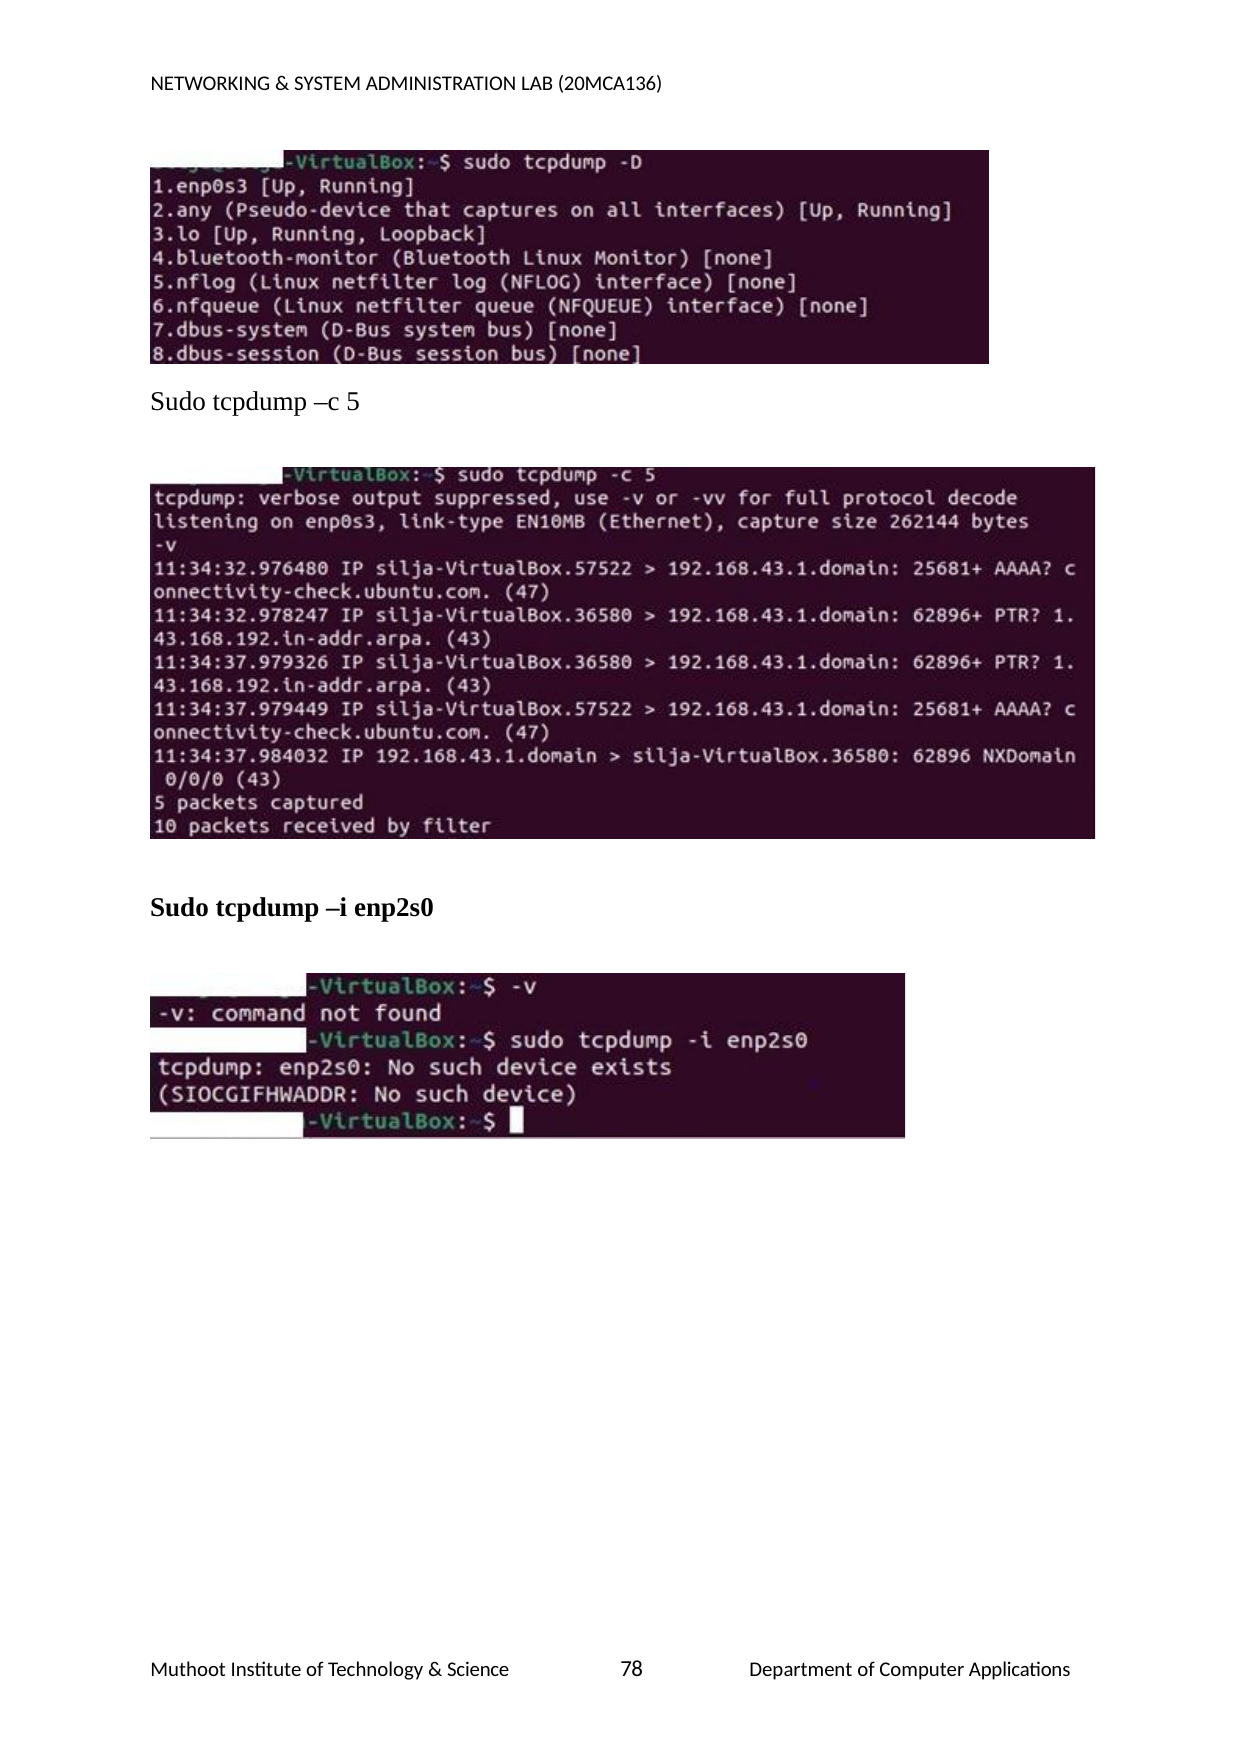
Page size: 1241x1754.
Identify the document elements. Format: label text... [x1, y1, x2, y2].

picture [150, 973, 905, 1139]
text Sudo tcpdump –c 5 [150, 384, 1090, 416]
picture [150, 150, 989, 364]
text Sudo tcpdump –i enp2s0 [150, 891, 1090, 922]
picture [150, 467, 1096, 839]
